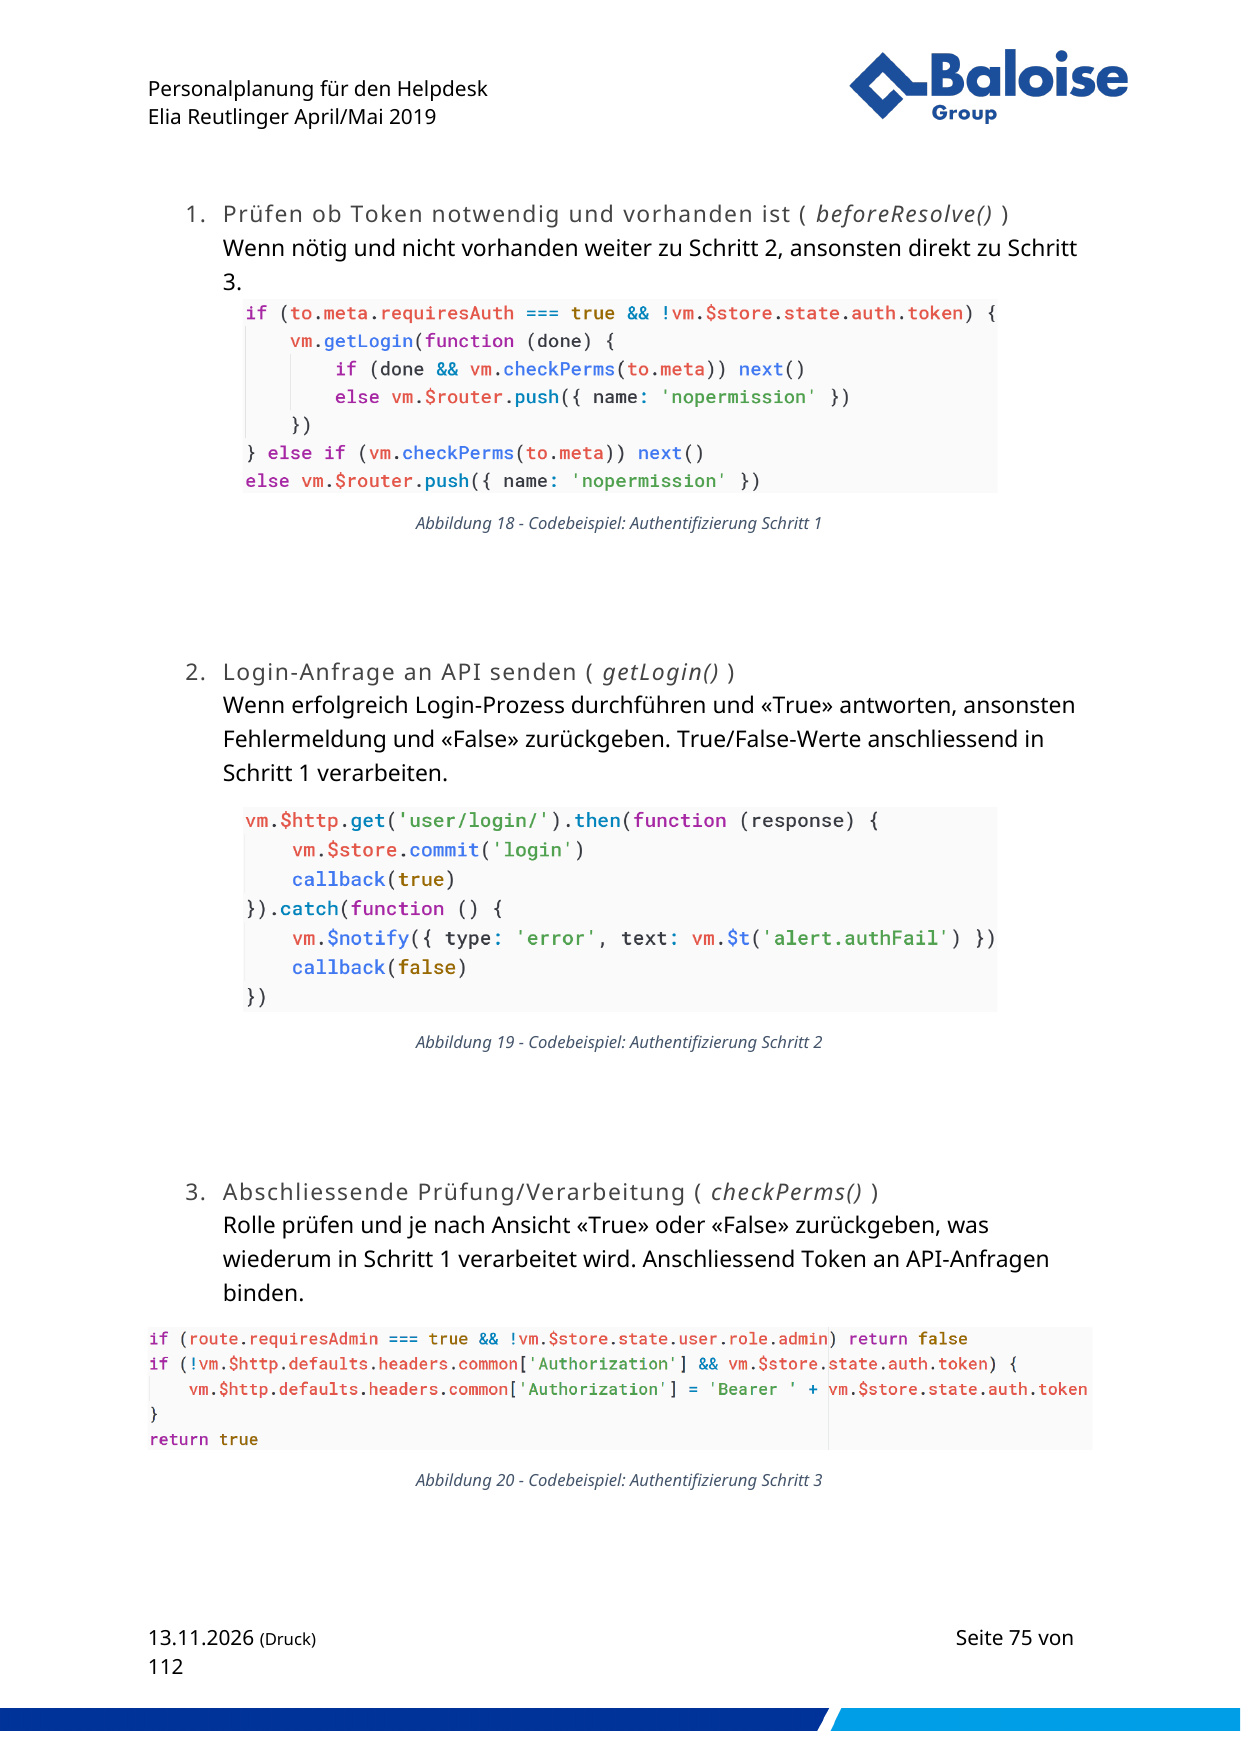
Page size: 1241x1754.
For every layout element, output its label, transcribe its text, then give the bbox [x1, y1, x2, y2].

picture [243, 807, 998, 1012]
picture [242, 299, 998, 493]
text Abbildung 20 - Codebeispiel: Authentifizierung Schritt 3 [148, 1468, 1093, 1491]
text Abbildung 18 - Codebeispiel: Authentifizierung Schritt 1 [148, 511, 1093, 534]
text Wenn nötig und nicht vorhanden weiter zu Schritt 2, ansonsten direkt zu Schritt 3. [223, 232, 1093, 297]
list Prüfen ob Token notwendig und vorhanden ist ( beforeResolve() ) [185, 198, 1093, 229]
list Wenn erfolgreich Login-Prozess durchführen und «True» antworten, ansonsten Fehlermeldung und «False» zurückgeben. True/False-Werte anschliessend in Schritt 1 verarbeiten. [223, 689, 1093, 788]
picture [0, 1708, 1241, 1733]
subtitle Abschliessende Prüfung/Verarbeitung ( checkPerms() ) [185, 1176, 1093, 1207]
picture [147, 1327, 1093, 1450]
subtitle Login-Anfrage an API senden ( getLogin() ) [185, 656, 1093, 687]
text Abbildung 19 - Codebeispiel: Authentifizierung Schritt 2 [148, 1031, 1093, 1054]
list Rolle prüfen und je nach Ansicht «True» oder «False» zurückgeben, was wiederum in Schritt 1 verarbeitet wird. Anschliessend Token an API-Anfragen binden. [223, 1209, 1093, 1308]
picture [849, 49, 1128, 124]
